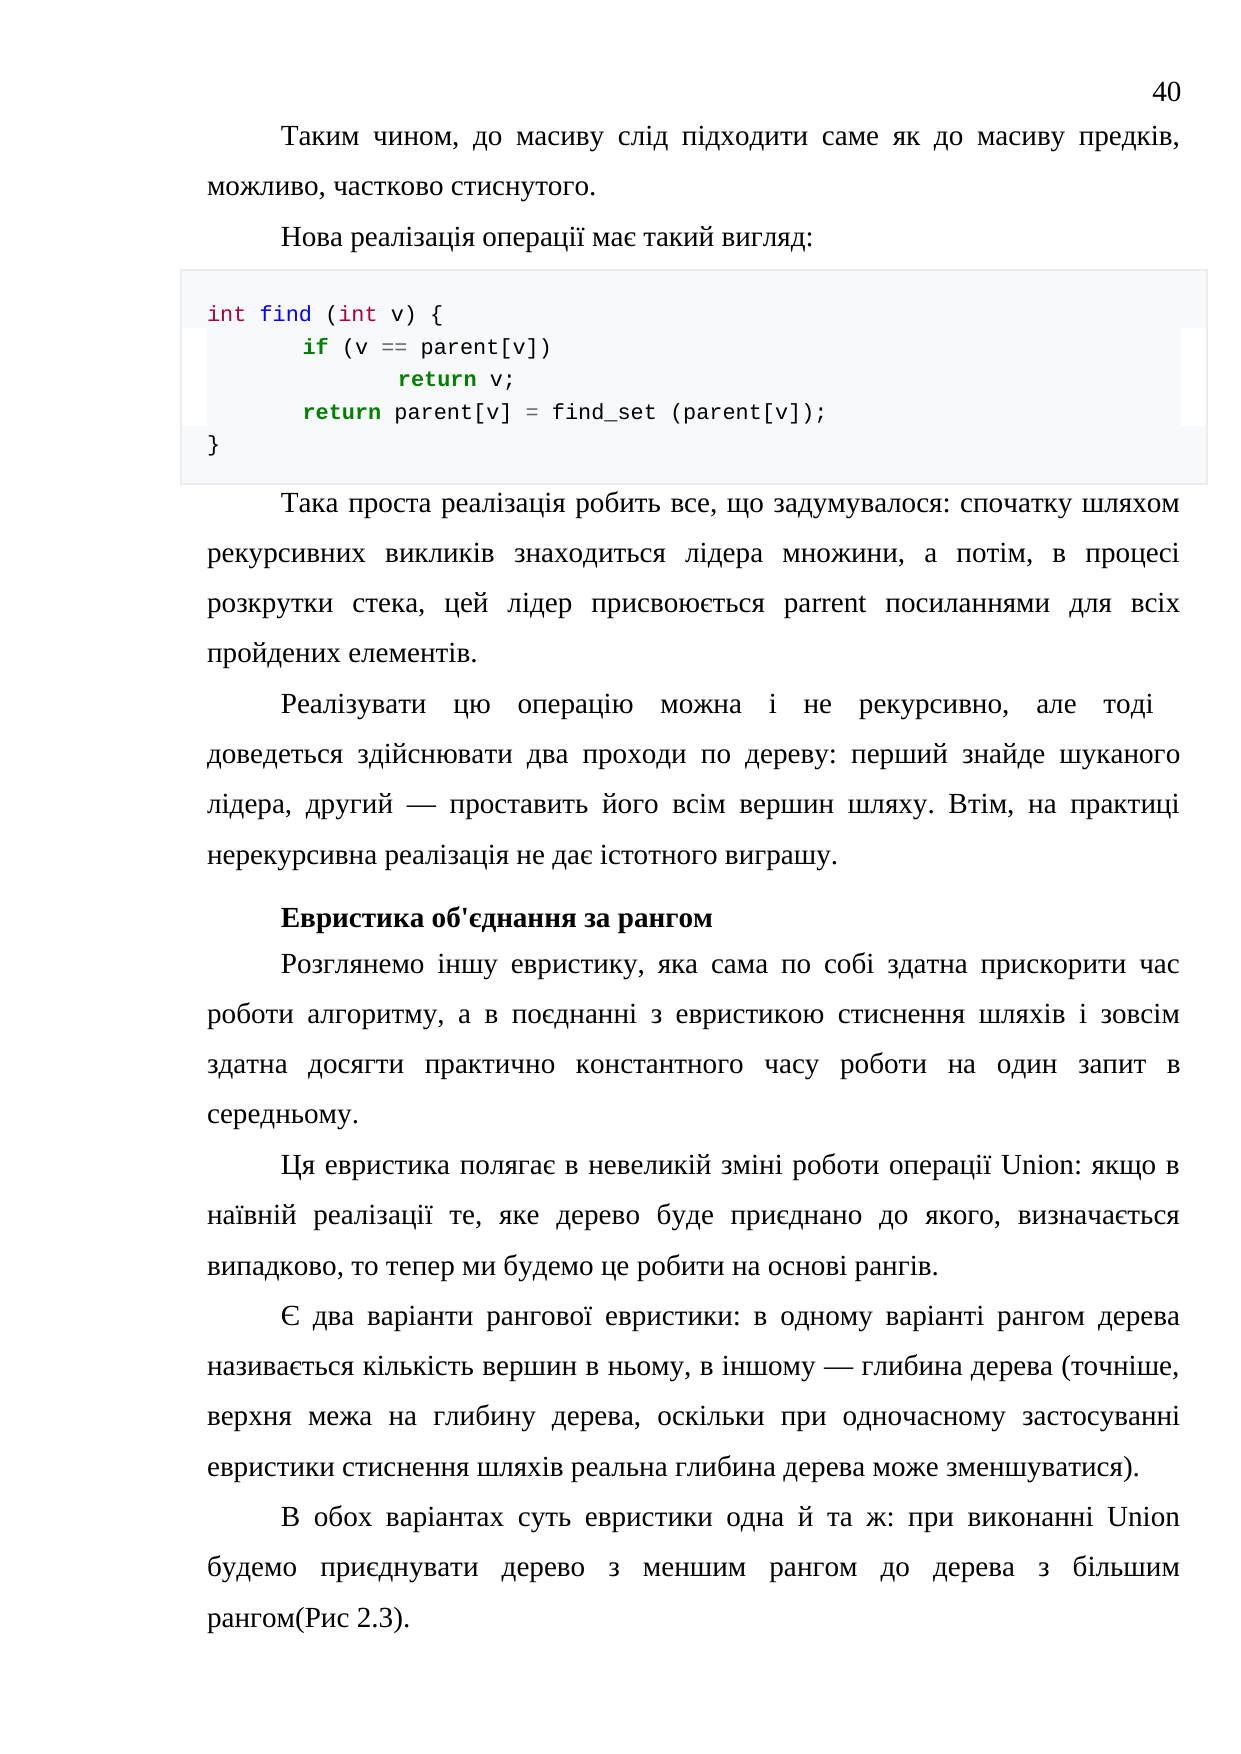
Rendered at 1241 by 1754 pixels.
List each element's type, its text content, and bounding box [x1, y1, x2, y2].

text Така проста реалізація робить все, що задумувалося: спочатку шляхом рекурсивних викликів знаходиться лідера множини, а потім, в процесі розкрутки стека, цей лідер присвоюється parrent посиланнями для всіх пройдених елементів. [207, 485, 1181, 669]
text Евристика об'єднання за рангом [207, 900, 1181, 933]
text return v; [207, 361, 1181, 393]
text Є два варіанти рангової евристики: в одному варіанті рангом дерева називається кількість вершин в ньому, в іншому — глибина дерева (точніше, верхня межа на глибину дерева, оскільки при одночасному застосуванні евристики стиснення шляхів реальна глибина дерева може зменшуватися). [207, 1298, 1181, 1482]
text В обох варіантах суть евристики одна й та ж: при виконанні Union будемо приєднувати дерево з меншим рангом до дерева з більшим рангом(Рис 2.3). [207, 1499, 1181, 1633]
text Таким чином, до масиву слід підходити саме як до масиву предків, можливо, частково стиснутого. [207, 118, 1181, 202]
text if (v == parent[v]) [207, 328, 1181, 361]
text Реалізувати цю операцію можна і не рекурсивно, але тоді доведеться здійснювати два проходи по дереву: перший знайде шуканого лідера, другий — проставить його всім вершин шляху. Втім, на практиці нерекурсивна реалізація не дає істотного виграшу. [207, 686, 1181, 870]
text int find (int v) { [182, 271, 1206, 328]
text Ця евристика полягає в невеликій зміні роботи операції Union: якщо в наївній реалізації те, яке дерево буде приєднано до якого, визначається випадково, то тепер ми будемо це робити на основі рангів. [207, 1147, 1181, 1281]
text } [182, 399, 1206, 483]
text Нова реалізація операції має такий вигляд: [207, 219, 1181, 252]
text Розглянемо іншу евристику, яка сама по собі здатна прискорити час роботи алгоритму, а в поєднанні з евристикою стиснення шляхів і зовсім здатна досягти практично константного часу роботи на один запит в середньому. [207, 946, 1181, 1130]
